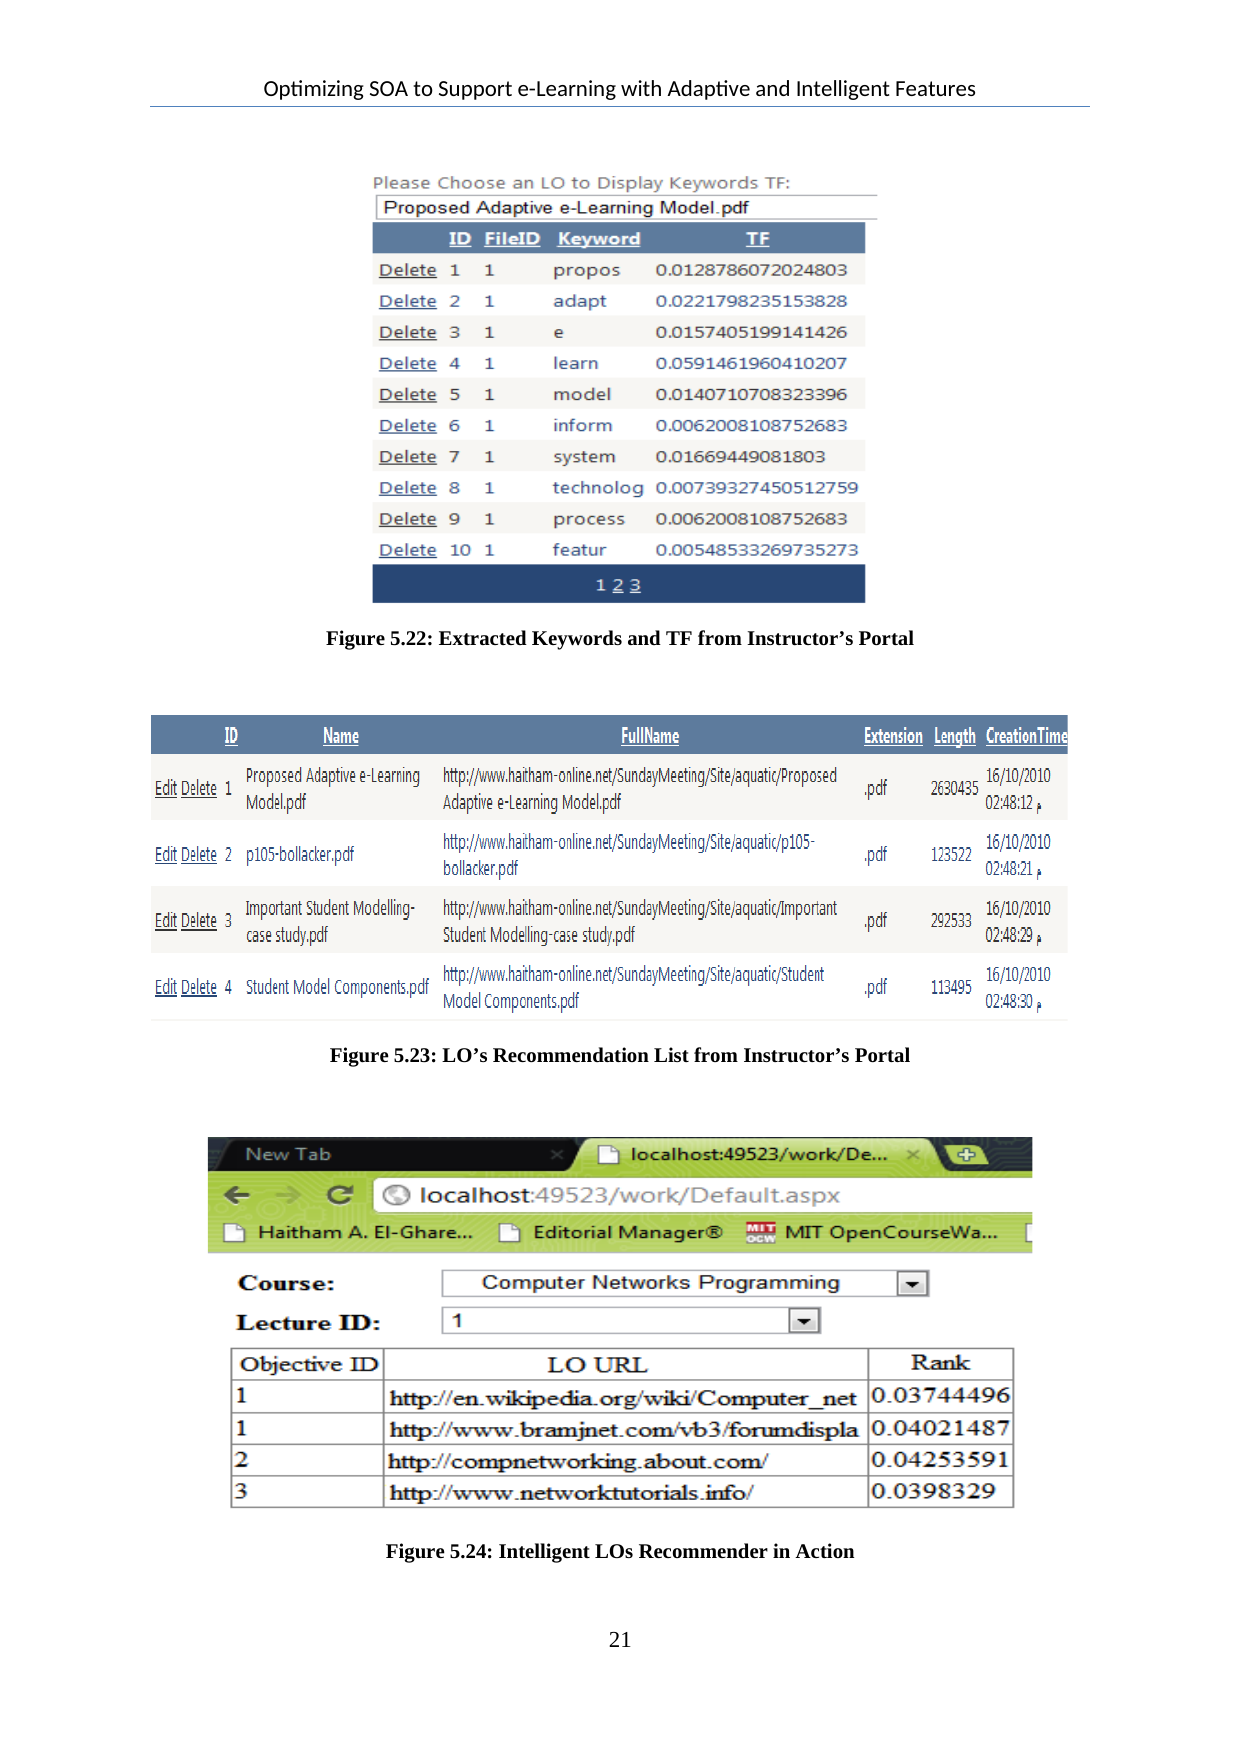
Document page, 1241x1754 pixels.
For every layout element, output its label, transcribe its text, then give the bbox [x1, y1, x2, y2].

picture [362, 170, 878, 613]
picture [207, 1137, 1033, 1526]
picture [150, 712, 1068, 1021]
text Figure 5.23: LO’s Recommendation List from Instructor’s Portal [150, 1042, 1090, 1067]
text Figure 5.24: Intelligent LOs Recommender in Action [150, 1539, 1090, 1563]
text Figure 5.22: Extracted Keywords and TF from Instructor’s Portal [150, 626, 1090, 650]
